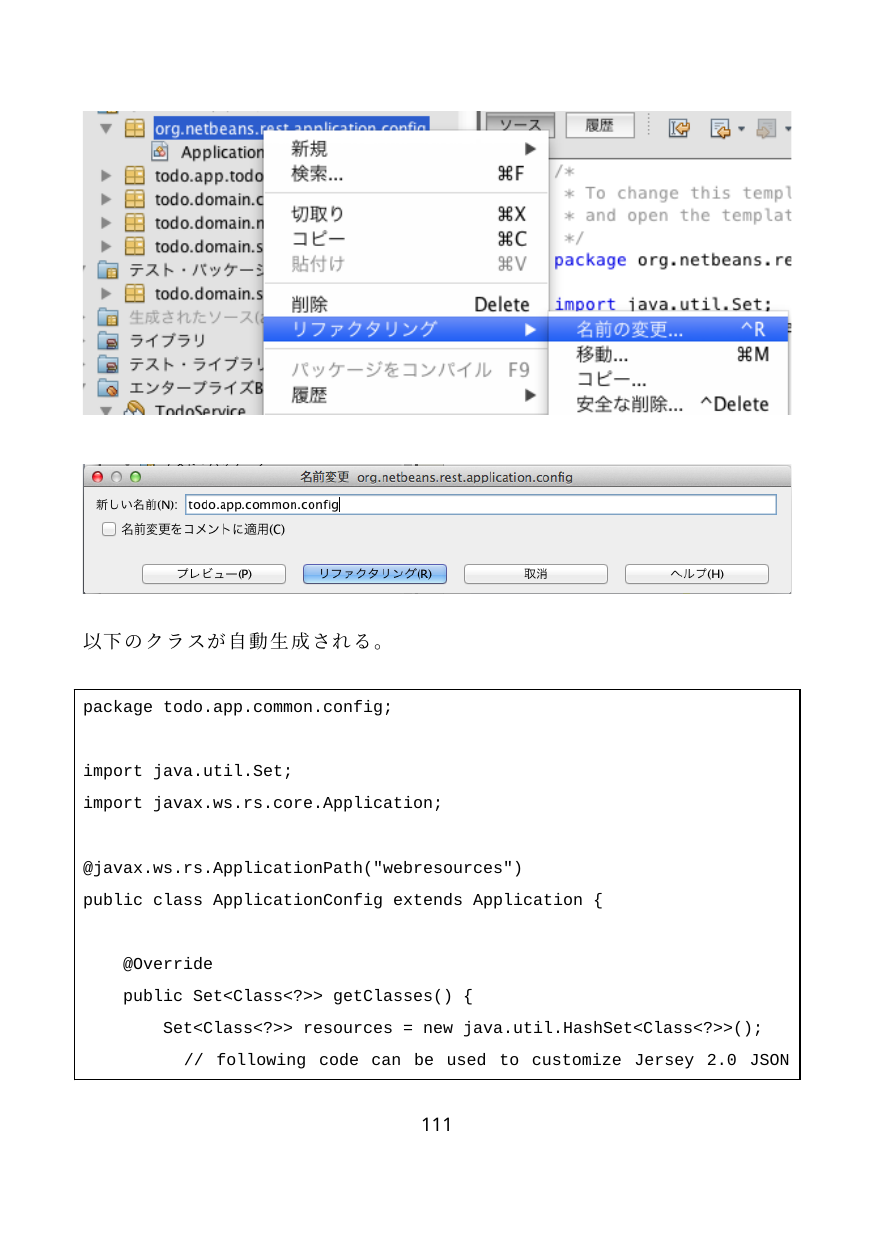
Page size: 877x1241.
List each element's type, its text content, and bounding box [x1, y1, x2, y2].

picture [82, 111, 792, 415]
text Set<Class<?>> resources = new java.util.HashSet<Class<?>>(); [83, 1013, 791, 1042]
text @javax.ws.rs.ApplicationPath("webresources") [83, 853, 791, 885]
text public class ApplicationConfig extends Application { [83, 885, 791, 917]
text import java.util.Set; [83, 756, 791, 788]
picture [82, 464, 792, 594]
text package todo.app.common.config; [75, 690, 799, 724]
text import javax.ws.rs.core.Application; [83, 788, 791, 821]
text @Override [83, 949, 791, 981]
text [75, 1042, 799, 1079]
text public Set<Class<?>> getClasses() { [83, 981, 791, 1013]
text 以下のクラスが自動生成される。 [83, 625, 791, 657]
